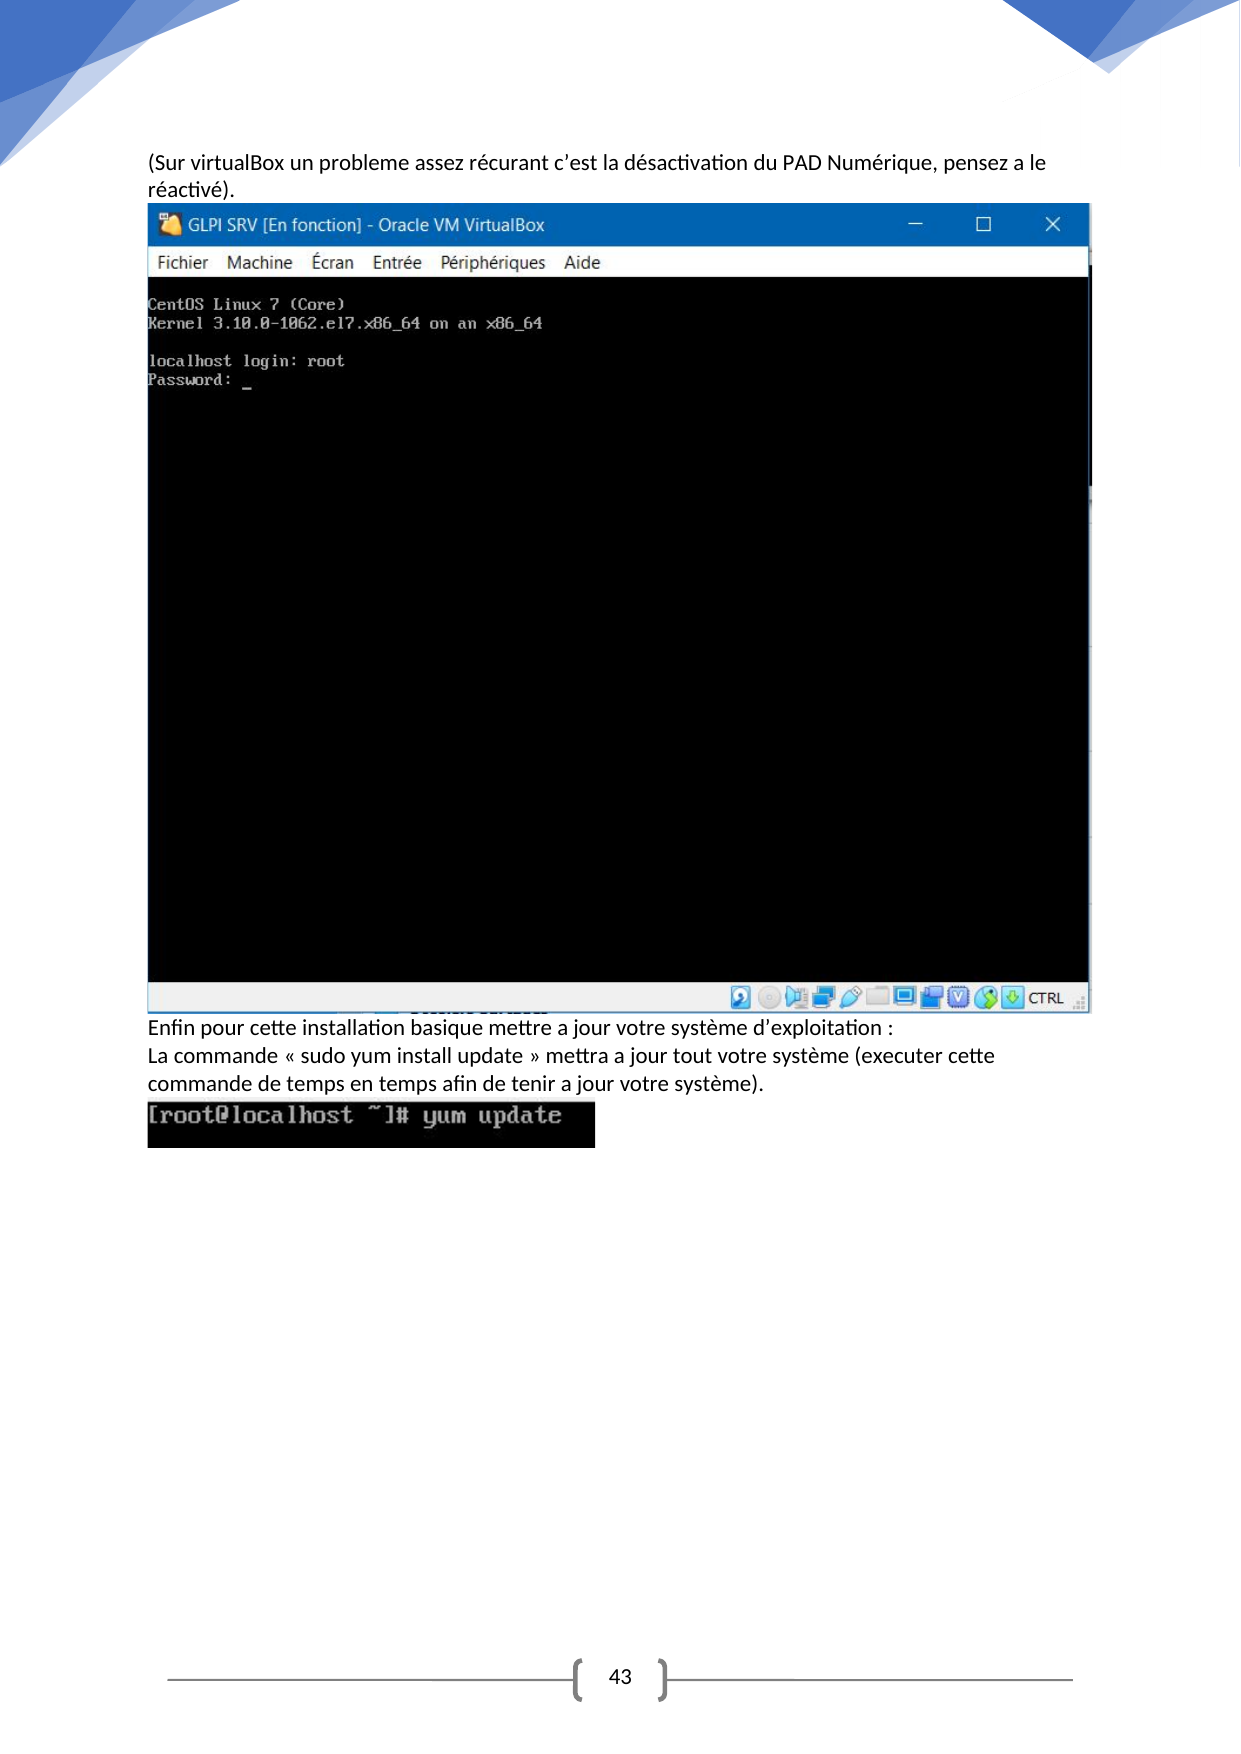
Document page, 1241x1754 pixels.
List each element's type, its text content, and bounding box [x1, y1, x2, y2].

picture [147, 1097, 596, 1148]
picture [0, 0, 242, 168]
text (Sur virtualBox un probleme assez récurant c’est la désactivation du PAD Numérique, pensez a le réactivé). [148, 148, 1093, 203]
picture [1001, 0, 1240, 168]
text La commande « sudo yum install update » mettra a jour tout votre système (executer cette commande de temps en temps afin de tenir a jour votre système). [148, 1041, 1093, 1097]
text Enfin pour cette installation basique mettre a jour votre système d’exploitation : [148, 1014, 1093, 1041]
picture [147, 203, 1093, 1014]
